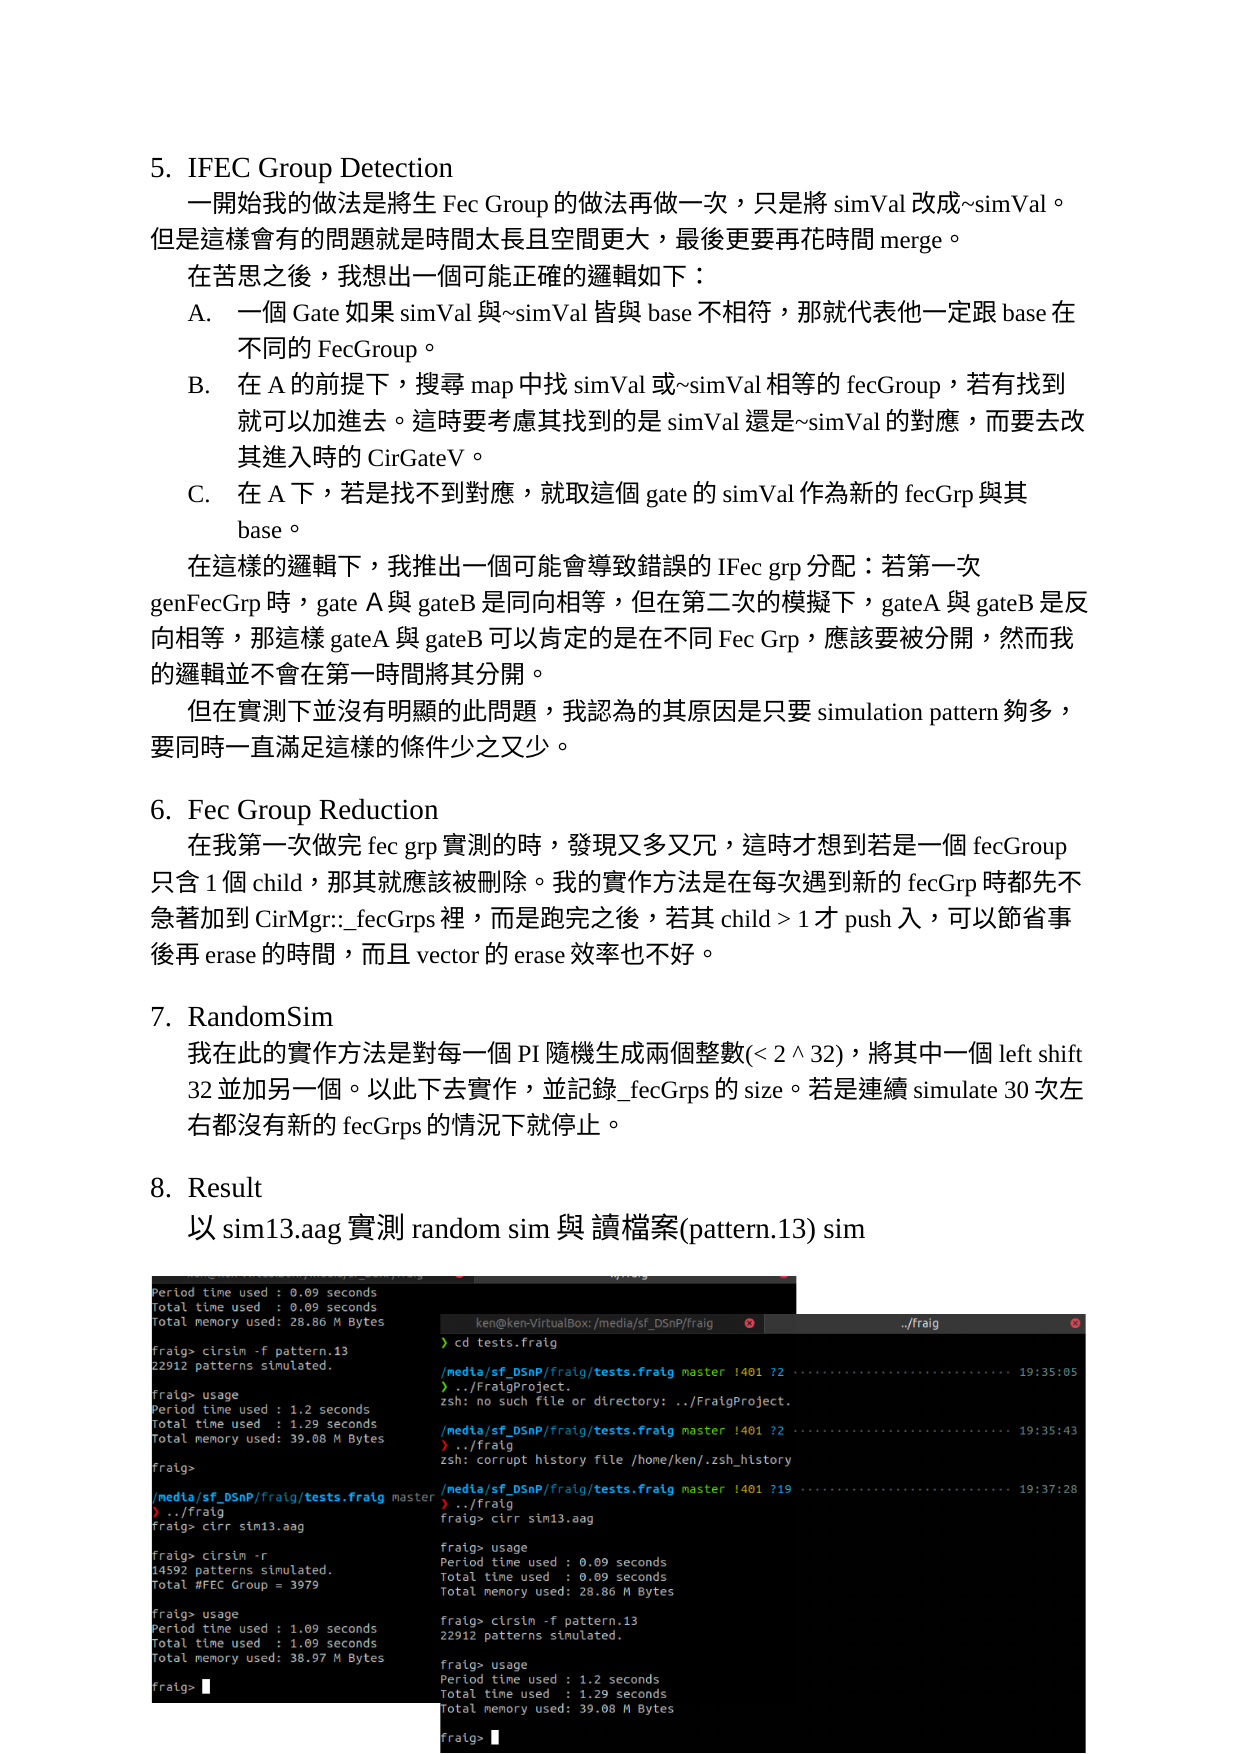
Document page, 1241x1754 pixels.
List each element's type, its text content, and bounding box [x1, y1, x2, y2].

list RandomSim [150, 999, 1090, 1033]
list 在A的前提下，搜尋map中找simVal或~simVal相等的fecGroup，若有找到就可以加進去。這時要考慮其找到的是simVal還是~simVal的對應，而要去改其進入時的CirGateV。 [187, 365, 1090, 473]
text 在這樣的邏輯下，我推出一個可能會導致錯誤的IFec grp分配：若第一次genFecGrp時，gateＡ與gateB是同向相等，但在第二次的模擬下，gateA與gateB是反向相等，那這樣gateA與gateB可以肯定的是在不同Fec Grp，應該要被分開，然而我的邏輯並不會在第一時間將其分開。 [150, 546, 1090, 691]
list IFEC Group Detection [150, 150, 1090, 183]
picture [150, 1276, 1085, 1752]
list 在我第一次做完fec grp實測的時，發現又多又冗，這時才想到若是一個fecGroup只含1個child，那其就應該被刪除。我的實作方法是在每次遇到新的fecGrp時都先不急著加到CirMgr::_fecGrps裡，而是跑完之後，若其child > 1才push入，可以節省事後再erase的時間，而且vector的erase效率也不好。 [150, 826, 1090, 971]
list Fec Group Reduction [150, 792, 1090, 826]
list 一個Gate如果simVal與~simVal皆與base不相符，那就代表他一定跟base在不同的FecGroup。 [187, 292, 1090, 365]
list Result [150, 1171, 1090, 1204]
list 我在此的實作方法是對每一個PI隨機生成兩個整數(< 2 ^ 32)，將其中一個left shift 32並加另一個。以此下去實作，並記錄_fecGrps的size。若是連續simulate 30次左右都沒有新的fecGrps的情況下就停止。 [187, 1033, 1090, 1142]
list 以sim13.aag實測random sim與 讀檔案(pattern.13) sim [187, 1204, 1090, 1246]
list 一開始我的做法是將生Fec Group的做法再做一次，只是將simVal改成~simVal。但是這樣會有的問題就是時間太長且空間更大，最後更要再花時間merge。 [150, 183, 1090, 256]
list 在A下，若是找不到對應，就取這個gate的simVal作為新的fecGrp與其base。 [187, 473, 1090, 546]
text 但在實測下並沒有明顯的此問題，我認為的其原因是只要simulation pattern夠多，要同時一直滿足這樣的條件少之又少。 [150, 691, 1090, 763]
list 在苦思之後，我想出一個可能正確的邏輯如下： [187, 256, 1090, 292]
